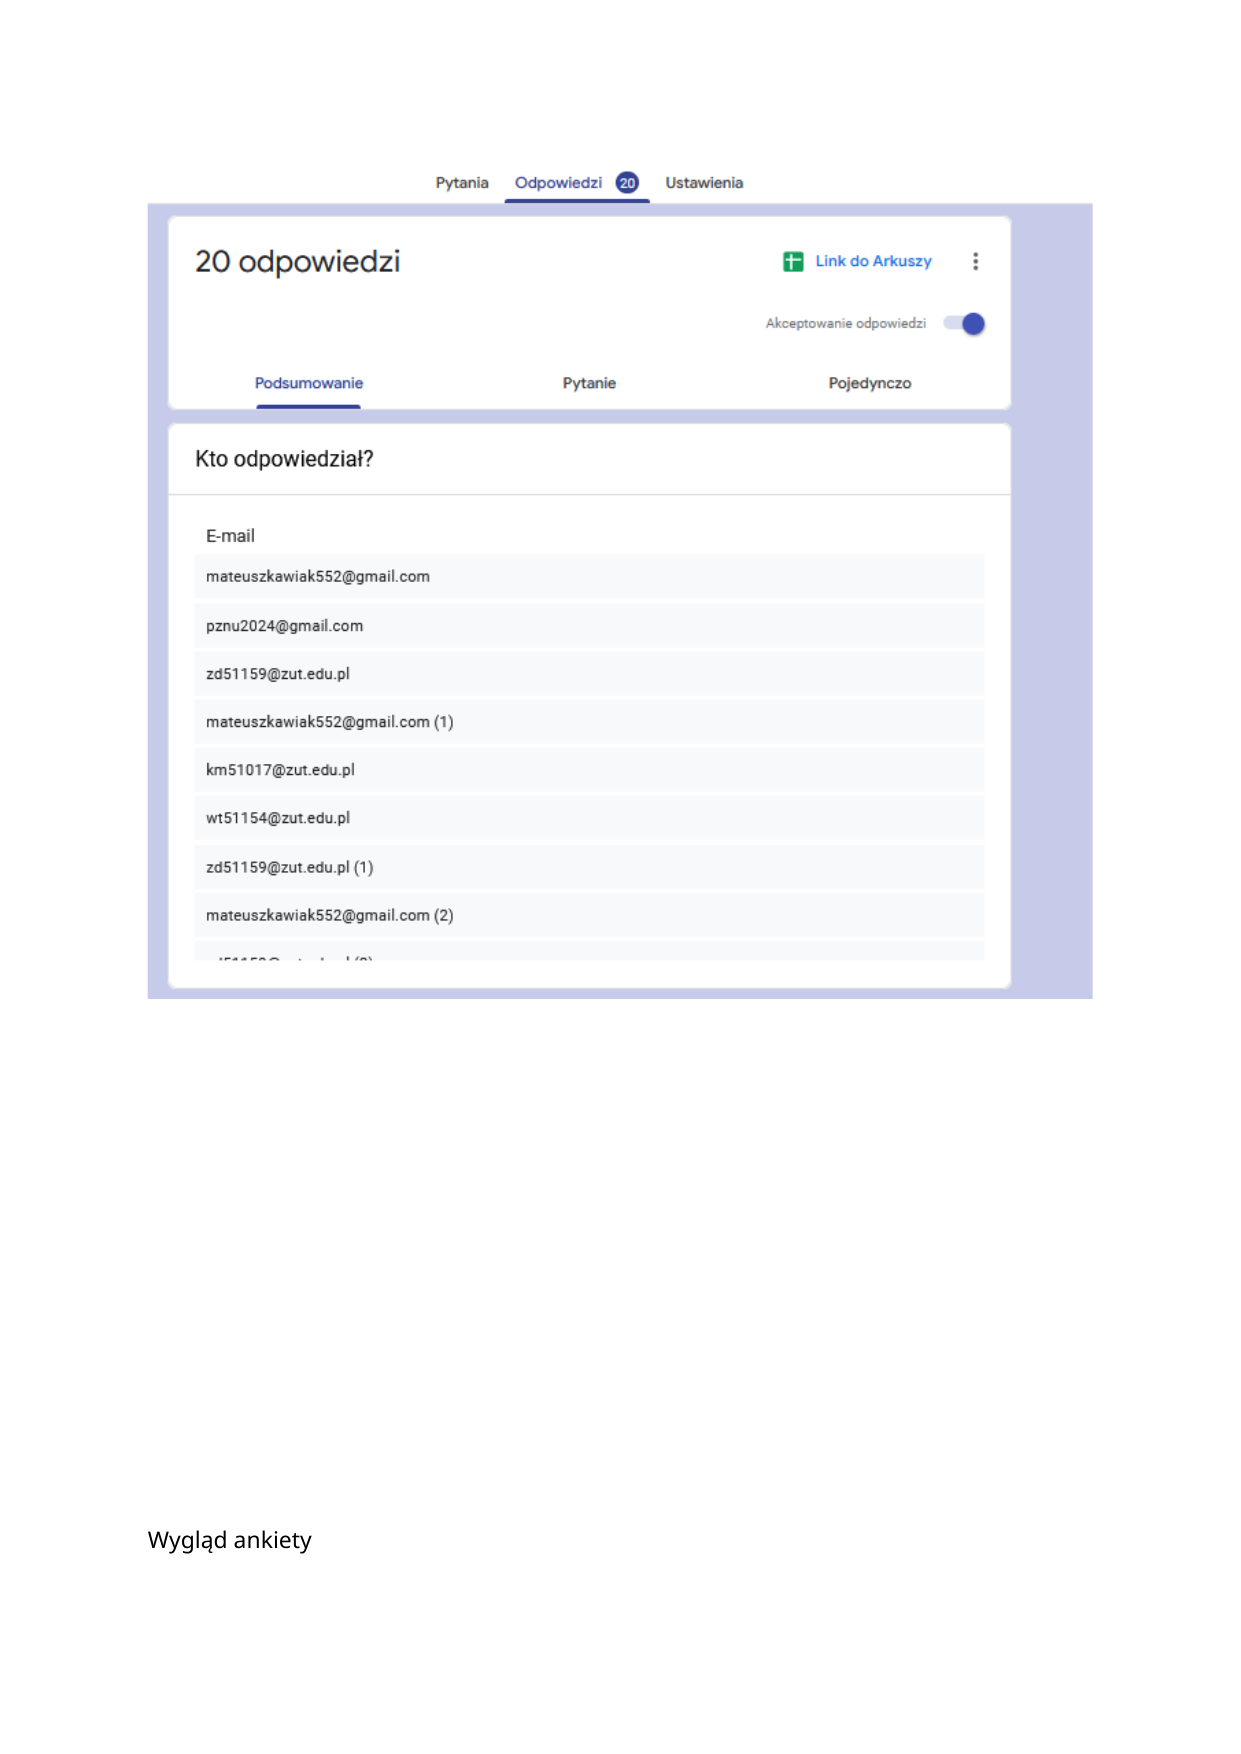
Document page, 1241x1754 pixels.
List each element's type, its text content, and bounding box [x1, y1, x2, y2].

picture [147, 147, 1093, 999]
text Wygląd ankiety [148, 1017, 1093, 1555]
